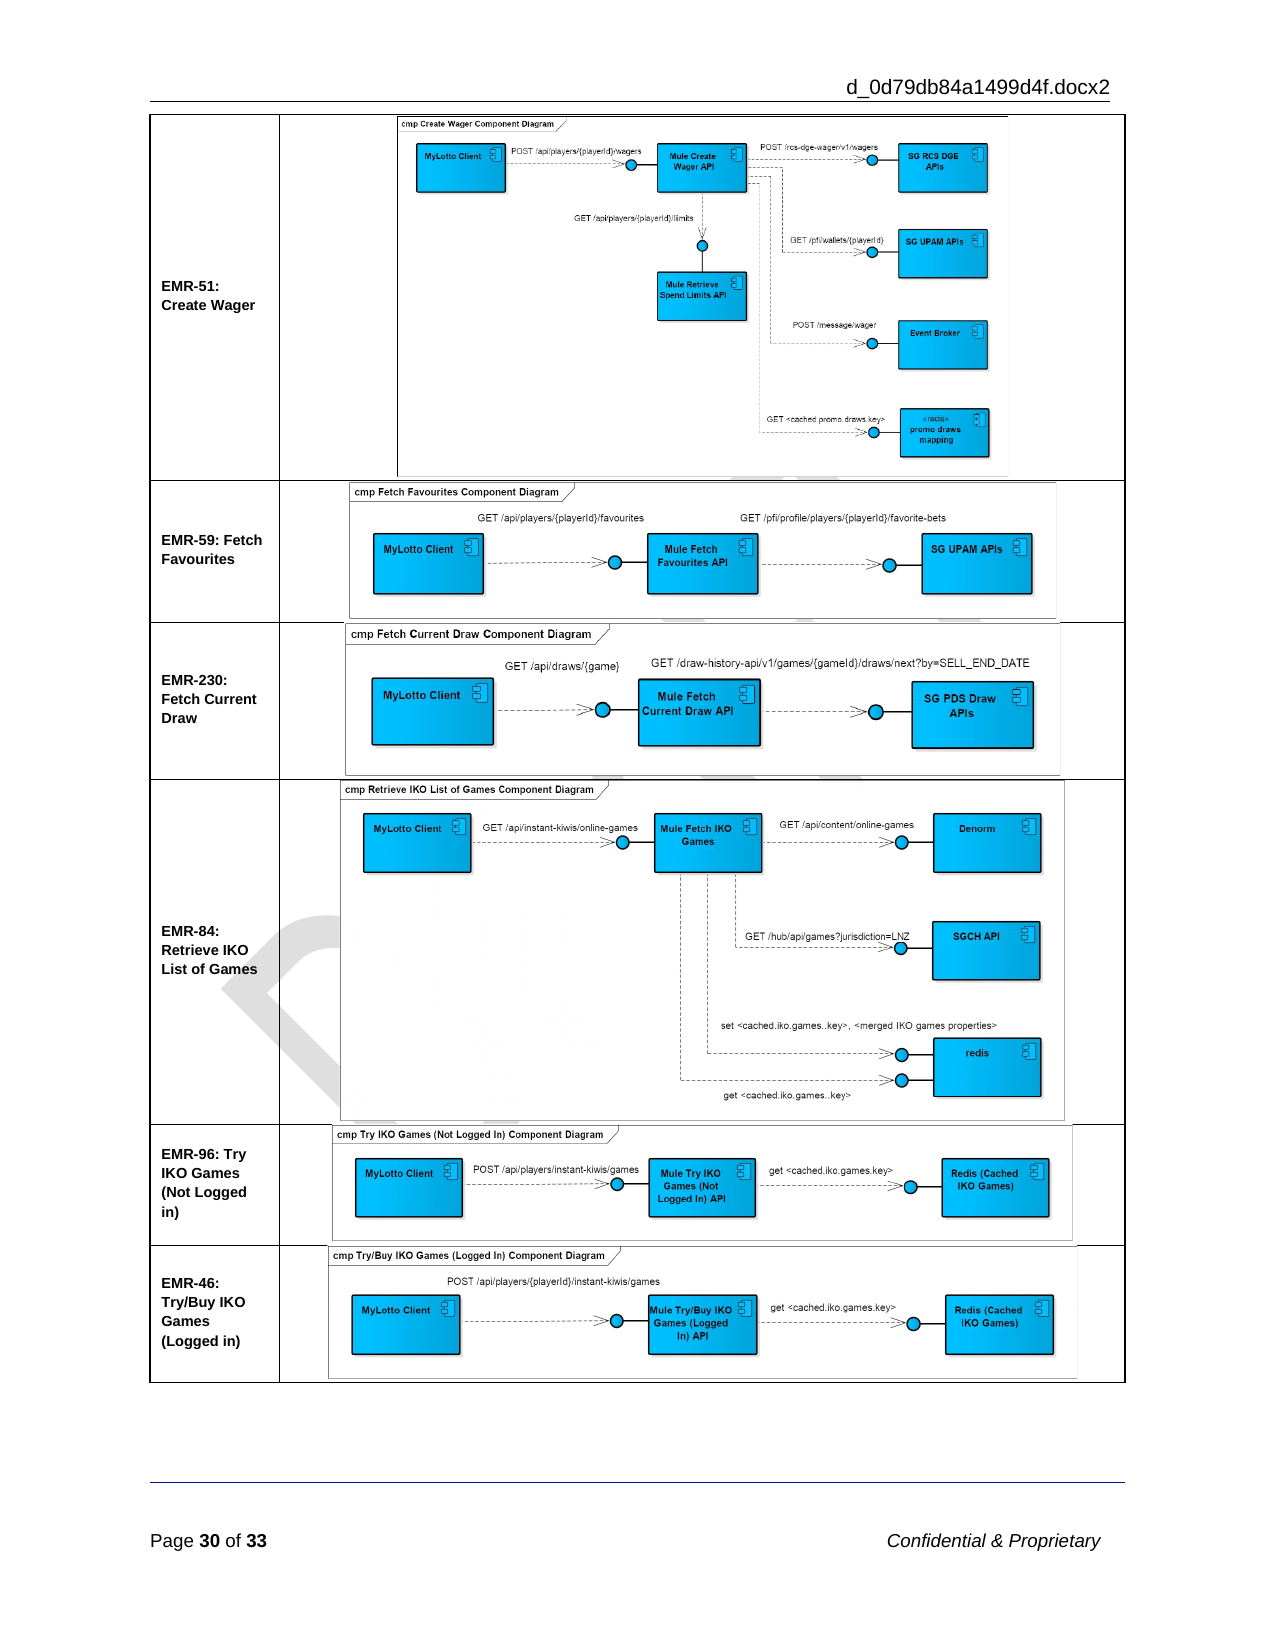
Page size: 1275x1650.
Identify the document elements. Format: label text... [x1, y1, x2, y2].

table_cell [280, 780, 1124, 1124]
picture [348, 481, 1057, 619]
picture [327, 1245, 1078, 1379]
picture [339, 780, 1065, 1121]
table_cell [280, 623, 1124, 779]
picture [344, 622, 1061, 776]
table_cell [280, 481, 1124, 622]
table_cell EMR-59: Fetch Favourites [151, 481, 279, 622]
table_cell EMR-84: Retrieve IKO List of Games [151, 780, 279, 1124]
table_cell [280, 1246, 1124, 1382]
table_cell [280, 115, 1124, 480]
picture [396, 115, 1009, 477]
table_cell EMR-230: Fetch Current Draw [151, 623, 279, 779]
table_cell EMR-46: Try/Buy IKO Games (Logged in) [151, 1246, 279, 1382]
table_cell [280, 1125, 1124, 1244]
table_cell EMR-96: Try IKO Games (Not Logged in) [151, 1125, 279, 1244]
picture [331, 1124, 1073, 1241]
table_cell EMR-51: Create Wager [151, 115, 279, 480]
